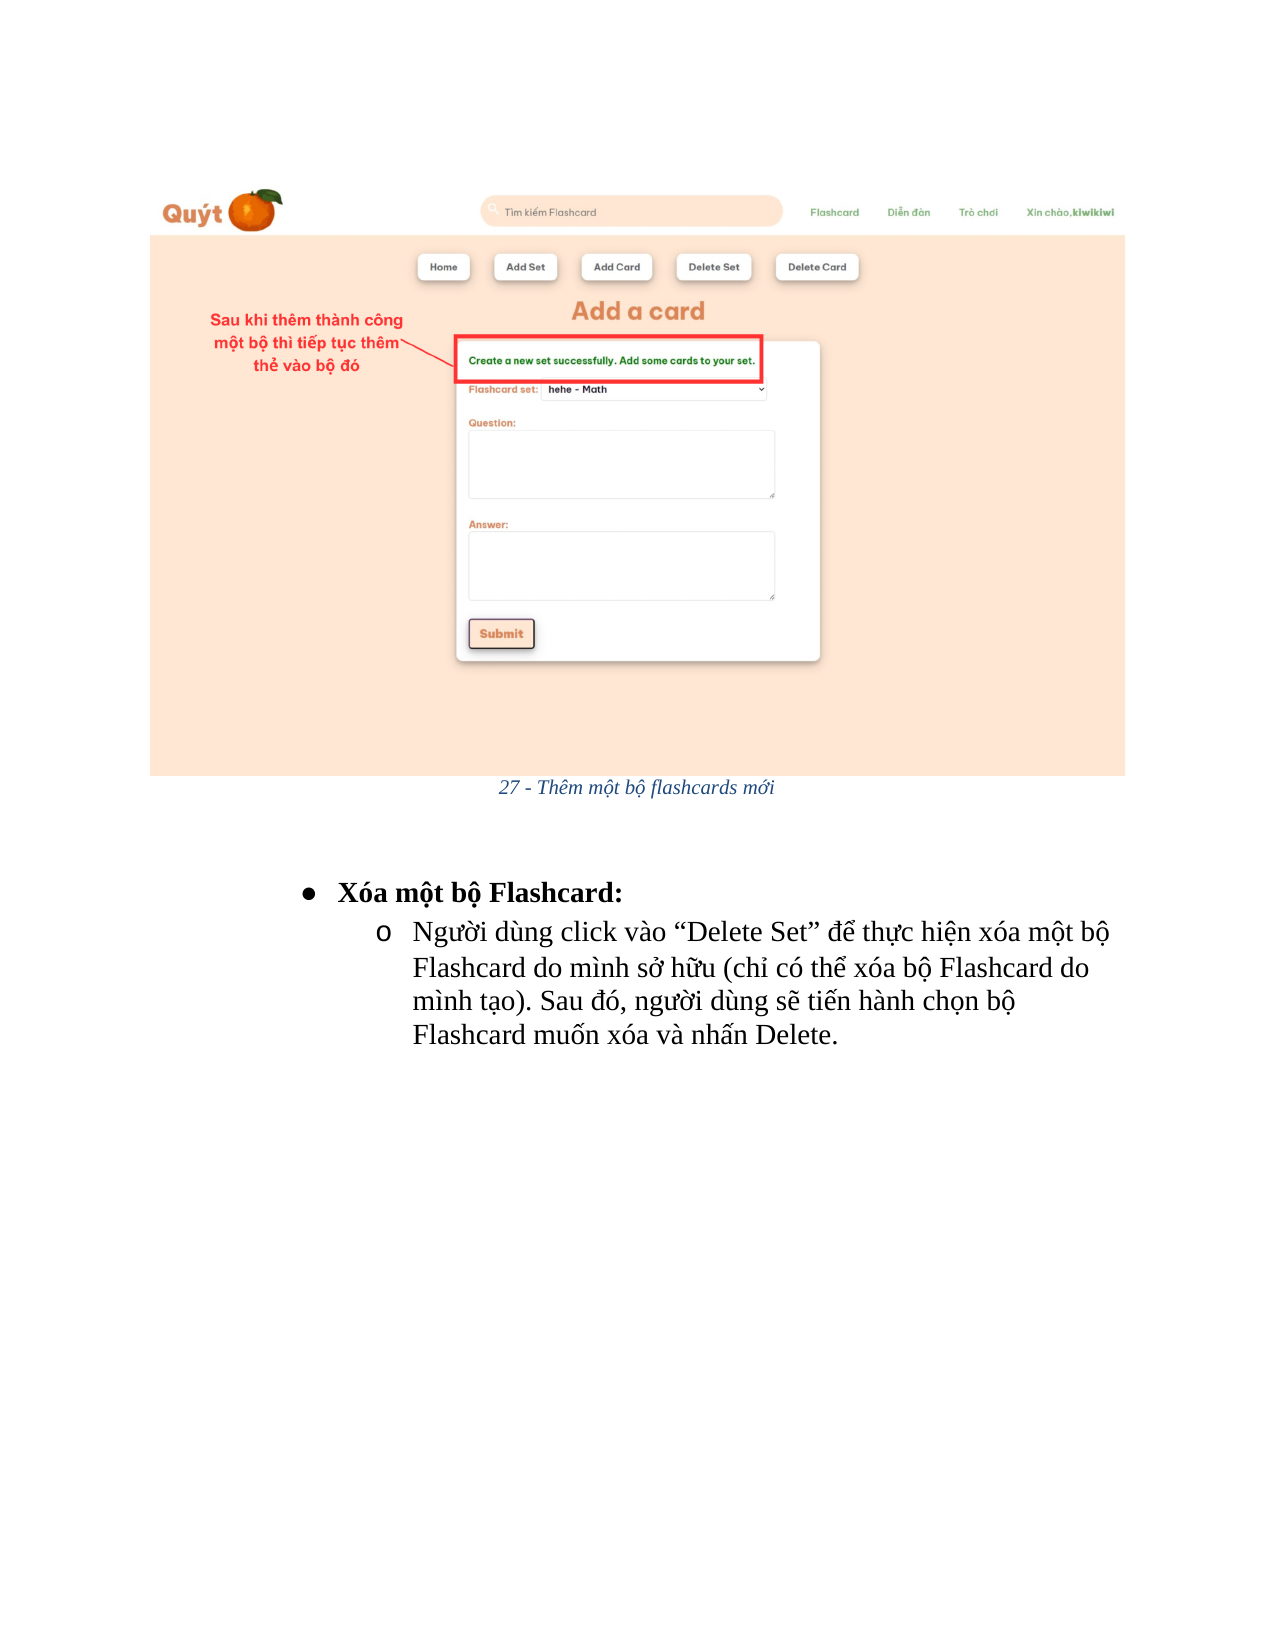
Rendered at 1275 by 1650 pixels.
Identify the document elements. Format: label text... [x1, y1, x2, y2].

text 27 - Thêm một bộ flashcards mới [150, 776, 1125, 799]
picture [150, 183, 1125, 776]
list Người dùng click vào “Delete Set” để thực hiện xóa một bộ Flashcard do mình sở hữu (chỉ có thể xóa bộ Flashcard do mình tạo). Sau đó, người dùng sẽ tiến hành chọn bộ Flashcard muốn xóa và nhấn Delete. [375, 914, 1125, 1050]
list Xóa một bộ Flashcard: [300, 875, 1125, 909]
